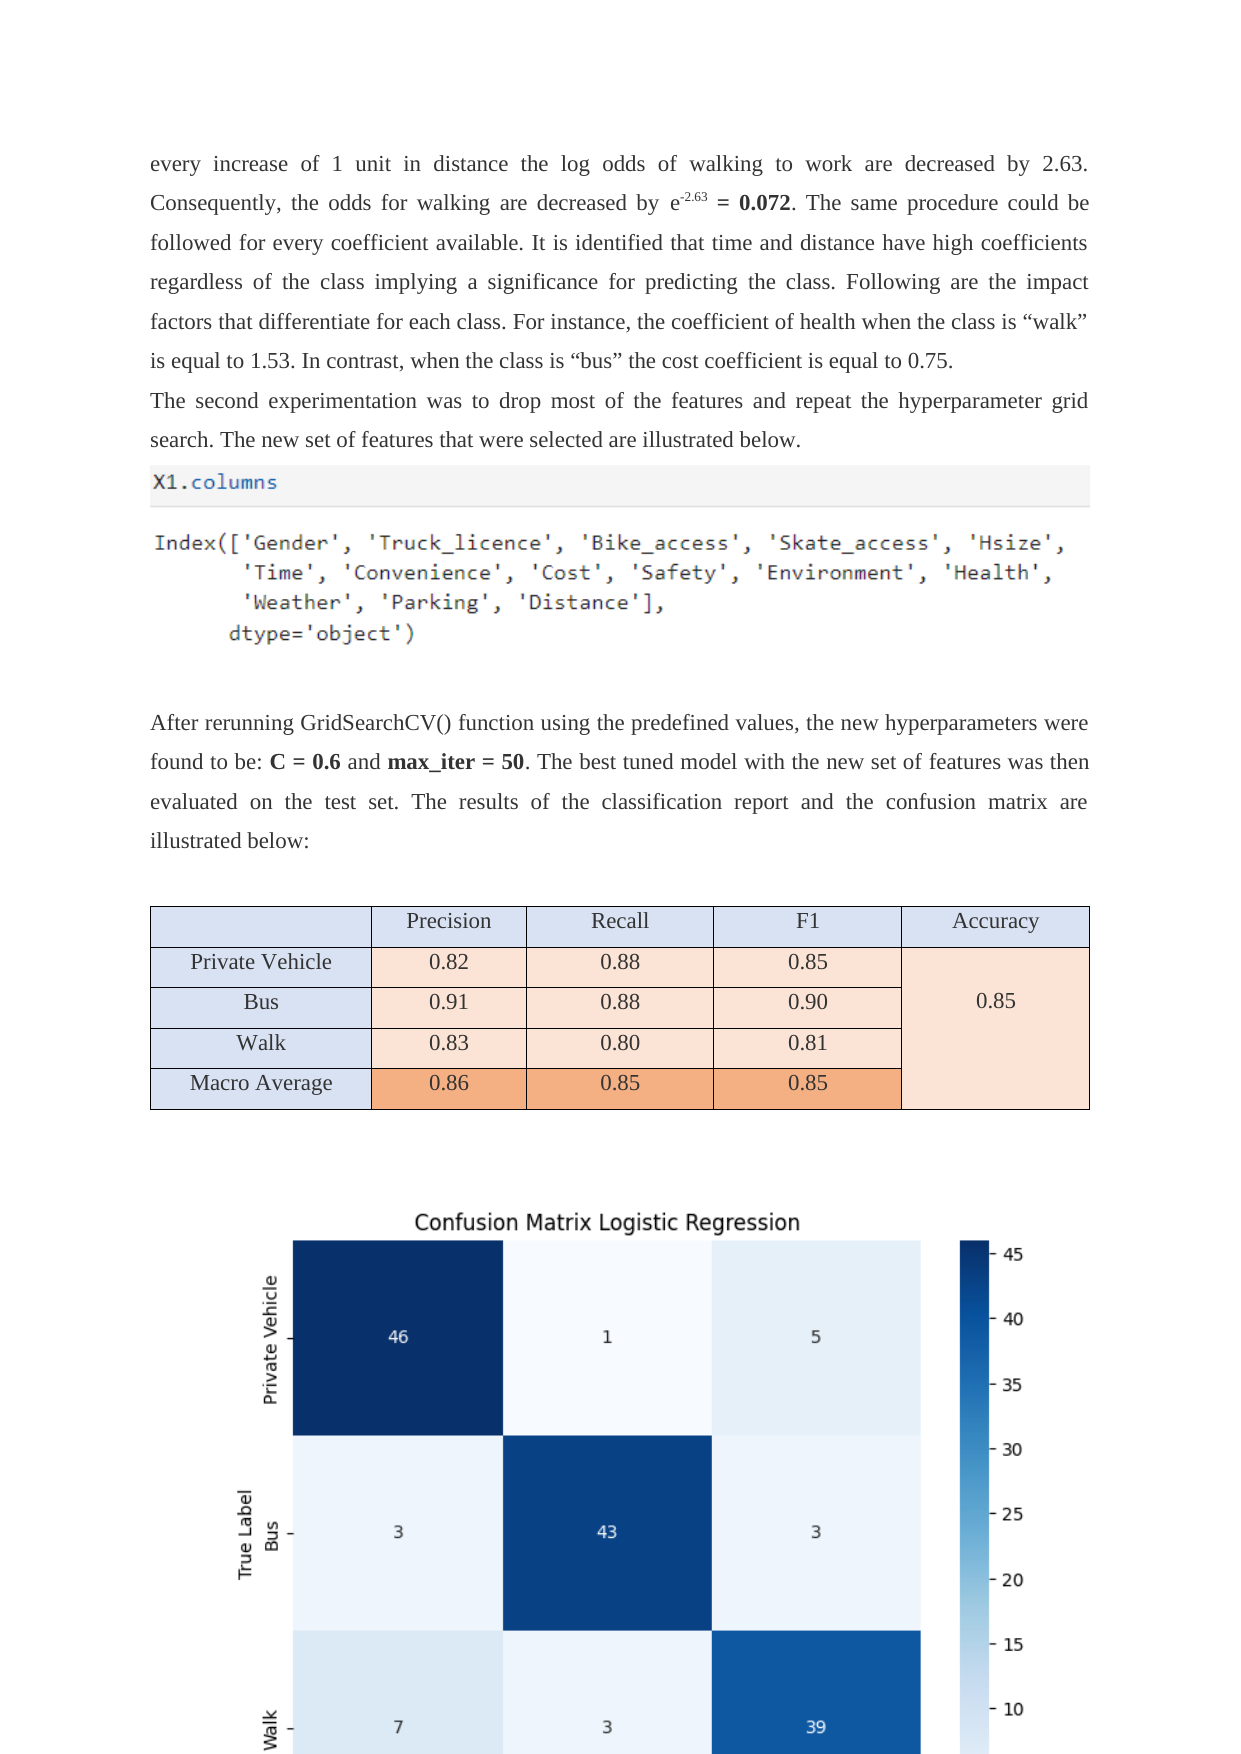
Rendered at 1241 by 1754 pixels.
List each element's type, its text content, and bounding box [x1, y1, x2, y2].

table_cell 0.90 [714, 988, 901, 1028]
picture [226, 1201, 1036, 1754]
table_cell 0.83 [372, 1029, 526, 1068]
table_header Precision [372, 907, 526, 947]
text The second experimentation was to drop most of the features and repeat the hyperparameter grid search. The new set of features that were selected are illustrated below. [150, 387, 1090, 453]
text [150, 150, 1090, 374]
picture [150, 465, 1091, 656]
table_cell 0.81 [714, 1029, 901, 1068]
table_cell Private Vehicle [151, 948, 371, 987]
table_cell 0.88 [527, 988, 713, 1028]
table_cell 0.85 [527, 1069, 713, 1109]
table_header Recall [527, 907, 713, 947]
table_cell 0.91 [372, 988, 526, 1028]
table_header F1 [714, 907, 901, 947]
table_header Accuracy [902, 907, 1089, 947]
text After rerunning GridSearchCV() function using the predefined values, the new hyperparameters were found to be: C = 0.6 and max_iter = 50. The best tuned model with the new set of features was then evaluated on the test set. The results of the classification report and the confusion matrix are illustrated below: [150, 709, 1090, 854]
table_cell 0.88 [527, 948, 713, 987]
table_cell Macro Average [151, 1069, 371, 1109]
table_cell 0.85 [902, 948, 1089, 1109]
table_cell 0.85 [714, 948, 901, 987]
table_header [151, 907, 371, 947]
table_cell 0.82 [372, 948, 526, 987]
table_cell Walk [151, 1029, 371, 1068]
table_cell 0.86 [372, 1069, 526, 1109]
table_cell 0.80 [527, 1029, 713, 1068]
table_cell 0.85 [714, 1069, 901, 1109]
table_cell Bus [151, 988, 371, 1028]
